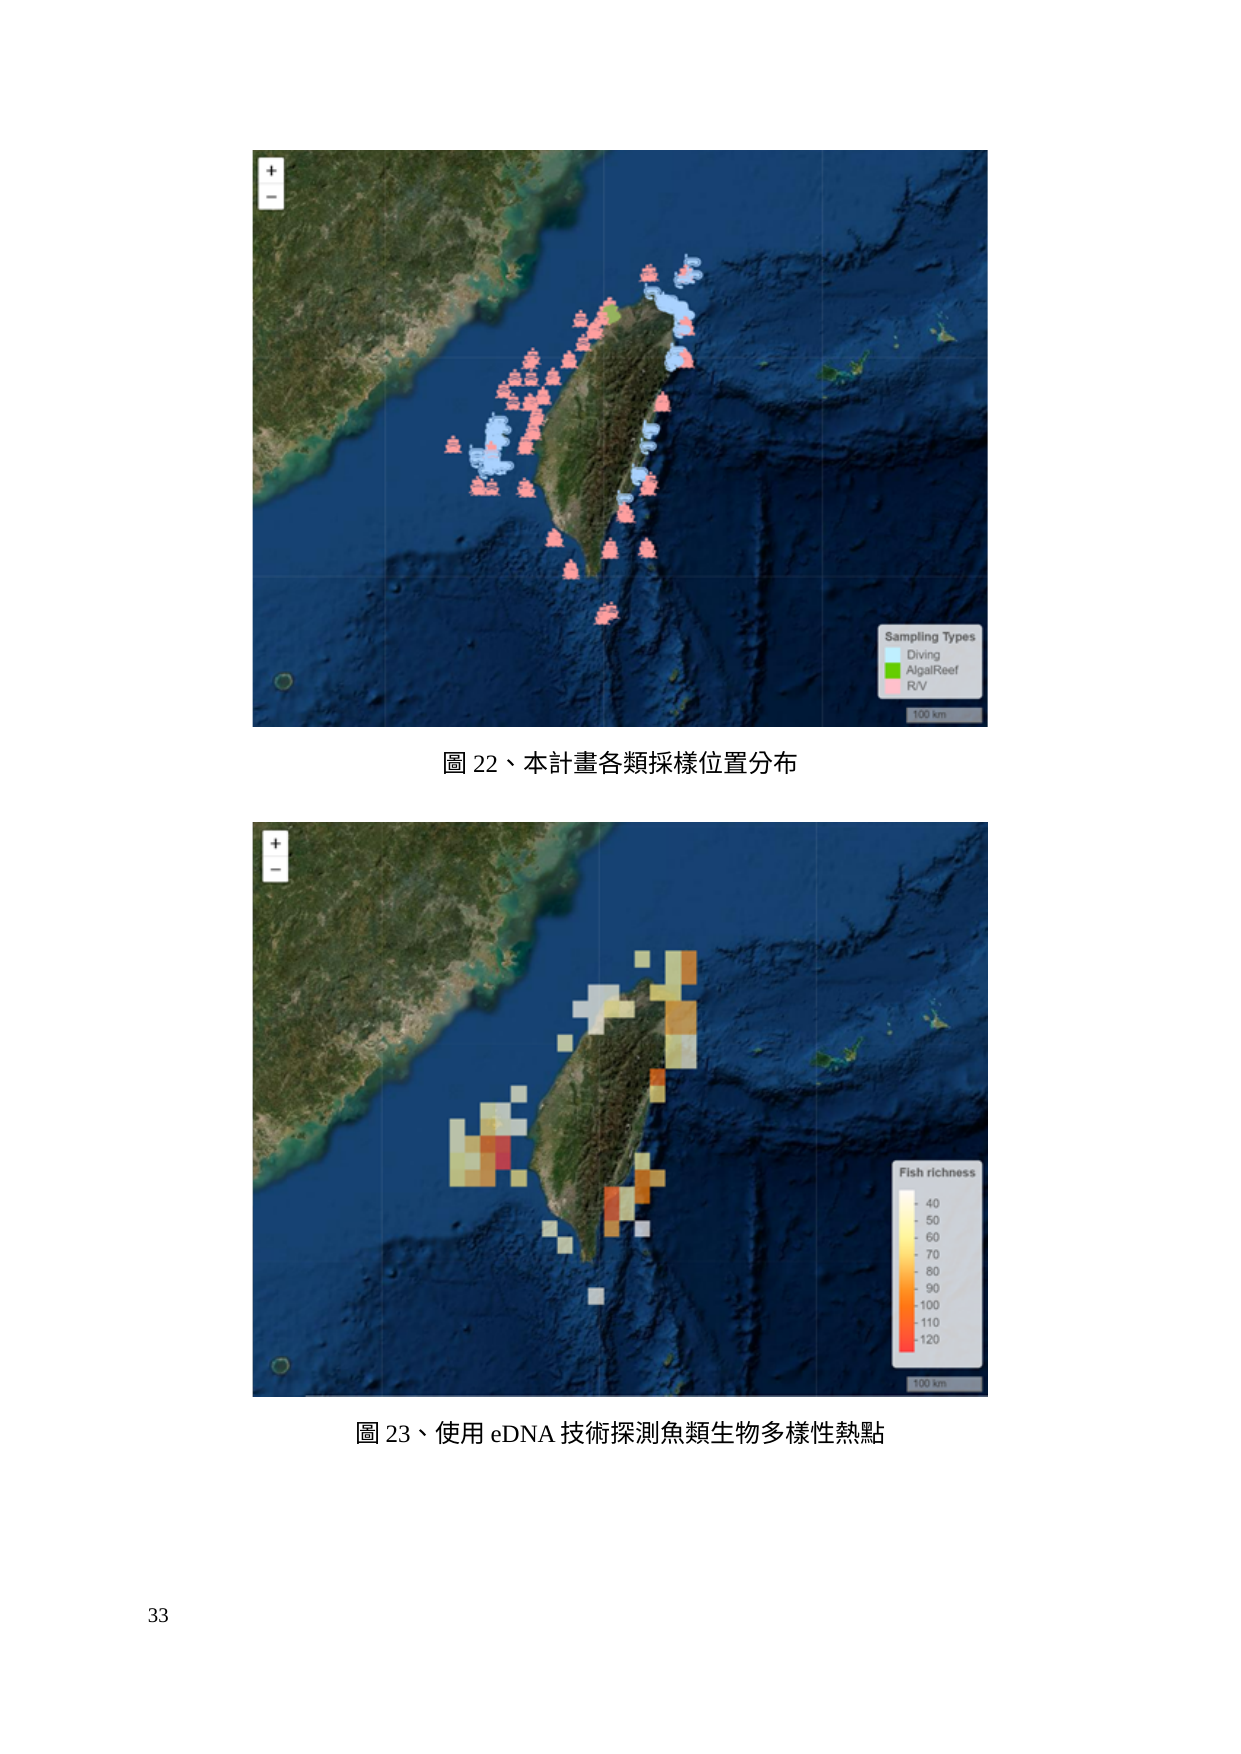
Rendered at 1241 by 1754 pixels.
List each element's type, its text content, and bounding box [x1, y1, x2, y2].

picture [252, 822, 988, 1397]
picture [252, 150, 988, 727]
